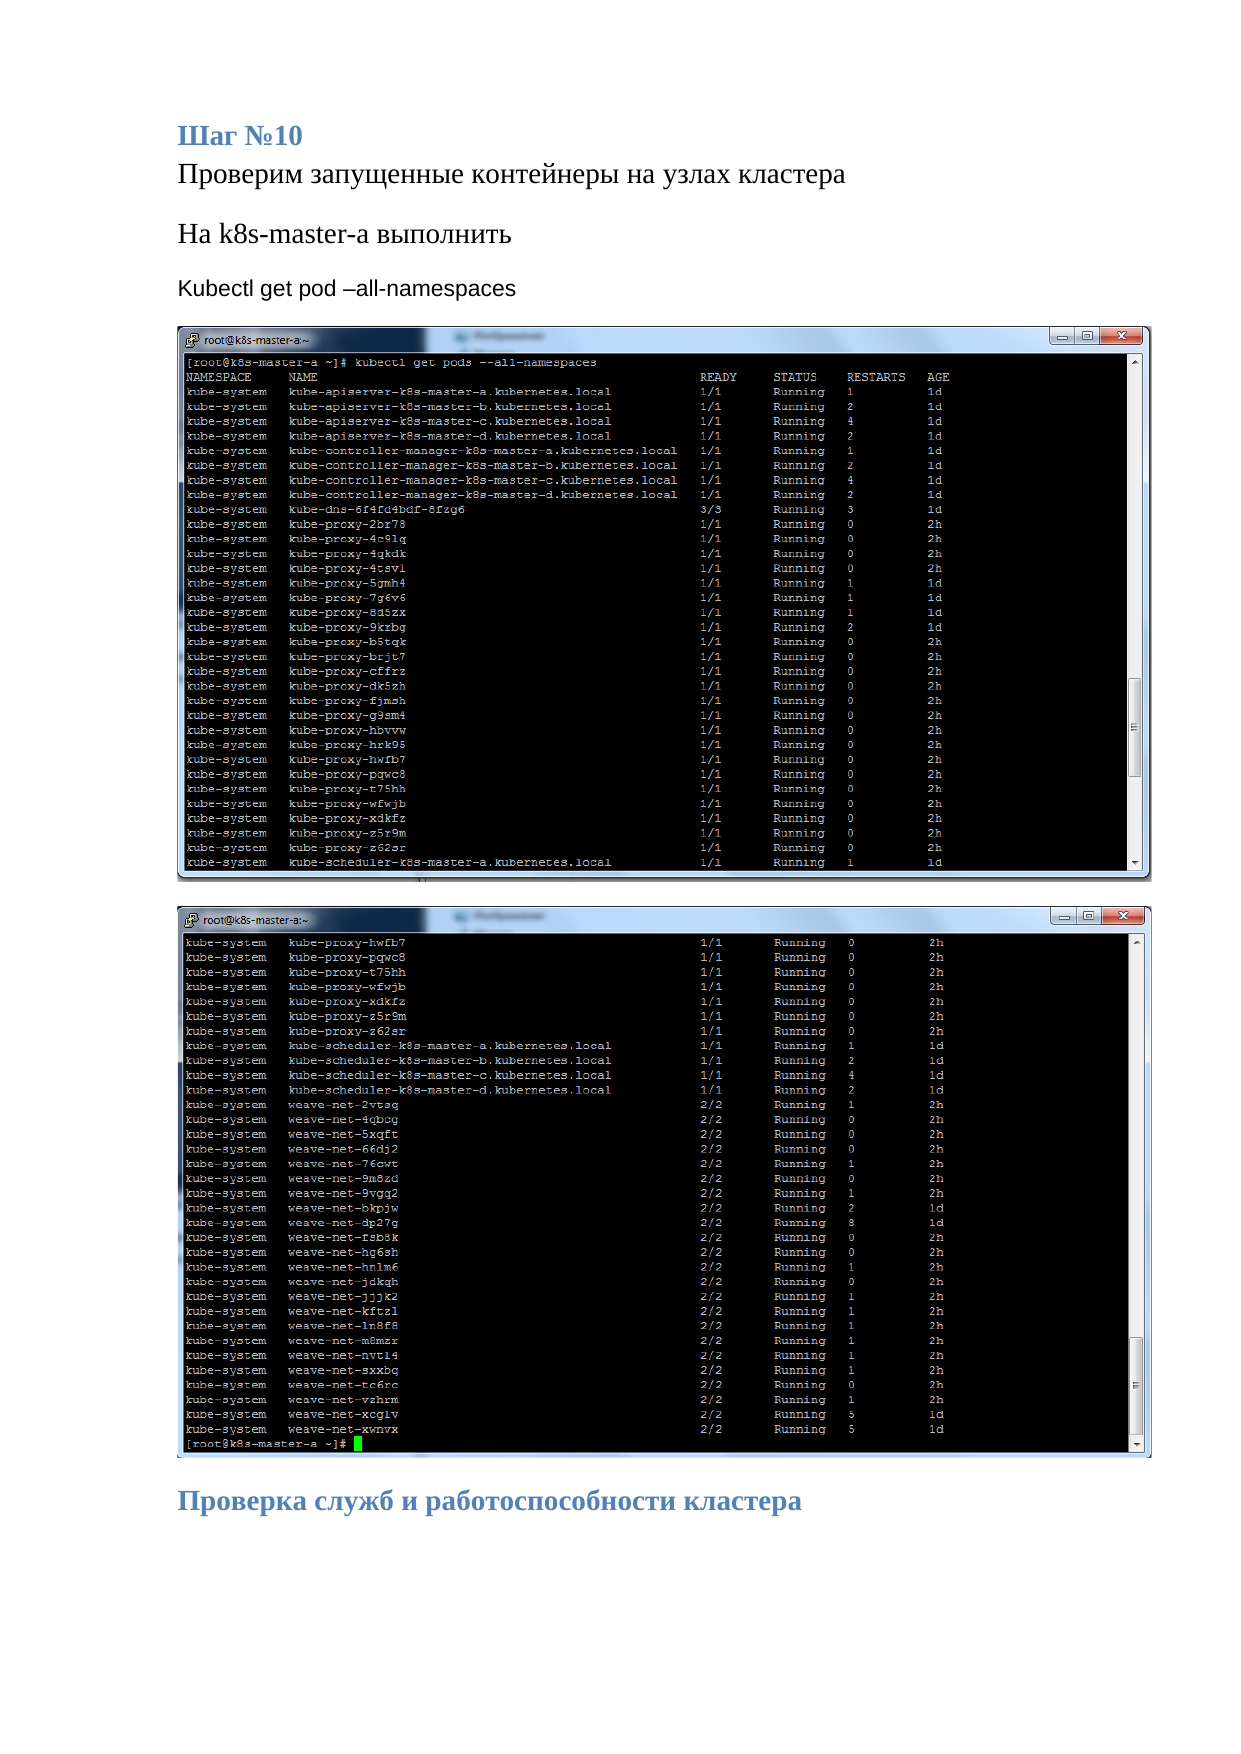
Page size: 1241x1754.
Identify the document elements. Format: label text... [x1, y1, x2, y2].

subtitle Шаг №10 [177, 118, 1152, 152]
text Проверим запущенные контейнеры на узлах кластера [177, 157, 1152, 190]
subtitle Проверка служб и работоспособности кластера [177, 1483, 1152, 1516]
text Kubectl get pod –all-namespaces [177, 275, 1152, 302]
picture [177, 326, 1152, 882]
text На k8s-master-a выполнить [177, 216, 1152, 249]
picture [177, 906, 1152, 1458]
